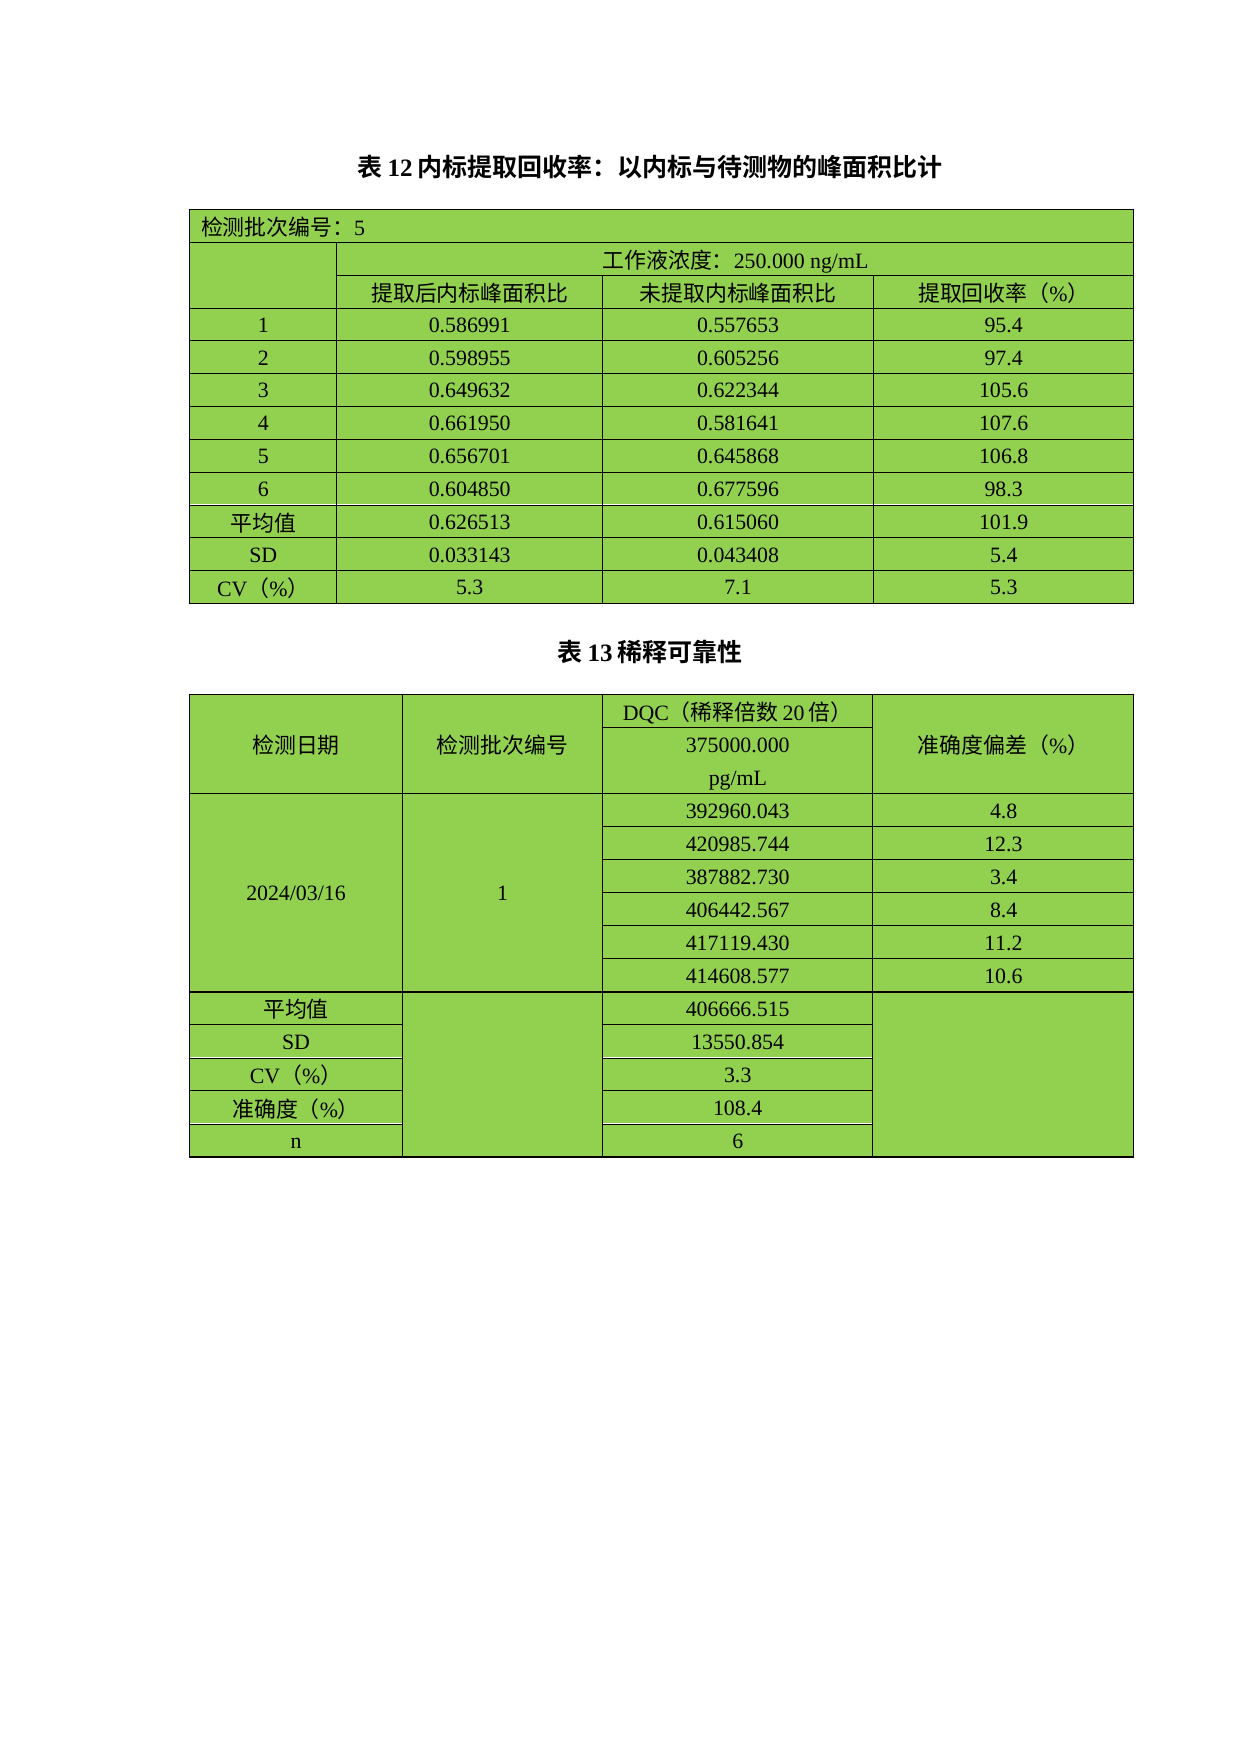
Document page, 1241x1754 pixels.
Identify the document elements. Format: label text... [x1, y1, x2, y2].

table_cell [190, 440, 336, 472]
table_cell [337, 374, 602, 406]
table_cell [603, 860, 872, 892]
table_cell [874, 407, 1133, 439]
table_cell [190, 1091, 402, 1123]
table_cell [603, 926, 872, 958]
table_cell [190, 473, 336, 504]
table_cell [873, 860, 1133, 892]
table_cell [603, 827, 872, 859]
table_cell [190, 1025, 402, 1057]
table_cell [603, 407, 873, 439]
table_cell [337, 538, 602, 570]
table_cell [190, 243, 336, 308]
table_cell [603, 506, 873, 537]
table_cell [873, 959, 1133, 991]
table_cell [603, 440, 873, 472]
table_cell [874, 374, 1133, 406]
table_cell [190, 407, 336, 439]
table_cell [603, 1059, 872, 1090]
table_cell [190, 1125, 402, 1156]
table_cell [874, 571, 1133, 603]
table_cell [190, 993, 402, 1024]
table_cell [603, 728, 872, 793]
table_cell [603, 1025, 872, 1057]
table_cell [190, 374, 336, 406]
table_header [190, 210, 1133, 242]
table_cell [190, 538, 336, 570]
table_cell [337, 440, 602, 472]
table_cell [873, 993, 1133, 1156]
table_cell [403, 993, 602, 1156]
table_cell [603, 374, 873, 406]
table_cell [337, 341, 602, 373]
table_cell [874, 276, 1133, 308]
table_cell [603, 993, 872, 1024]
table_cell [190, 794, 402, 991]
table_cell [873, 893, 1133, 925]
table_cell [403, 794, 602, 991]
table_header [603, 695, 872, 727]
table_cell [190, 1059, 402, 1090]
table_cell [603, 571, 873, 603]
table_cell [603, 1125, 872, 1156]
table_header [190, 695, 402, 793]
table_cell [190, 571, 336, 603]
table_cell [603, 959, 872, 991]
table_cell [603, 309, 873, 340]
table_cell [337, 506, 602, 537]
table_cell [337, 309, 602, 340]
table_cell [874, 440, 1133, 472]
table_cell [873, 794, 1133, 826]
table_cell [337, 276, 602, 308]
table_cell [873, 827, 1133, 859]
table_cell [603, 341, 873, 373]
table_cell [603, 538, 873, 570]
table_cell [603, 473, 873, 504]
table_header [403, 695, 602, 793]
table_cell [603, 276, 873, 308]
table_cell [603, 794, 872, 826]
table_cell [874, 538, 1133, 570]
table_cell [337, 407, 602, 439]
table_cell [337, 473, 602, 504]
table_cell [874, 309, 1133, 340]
subtitle 表12内标提取回收率：以内标与待测物的峰面积比计 [177, 148, 1122, 184]
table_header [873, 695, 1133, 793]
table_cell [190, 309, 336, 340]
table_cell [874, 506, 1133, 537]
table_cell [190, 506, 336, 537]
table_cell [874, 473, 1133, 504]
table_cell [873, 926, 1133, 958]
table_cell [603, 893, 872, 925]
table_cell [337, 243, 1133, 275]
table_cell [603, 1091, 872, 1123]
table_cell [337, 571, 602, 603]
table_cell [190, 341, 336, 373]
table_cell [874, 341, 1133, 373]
subtitle 表13稀释可靠性 [177, 633, 1122, 669]
